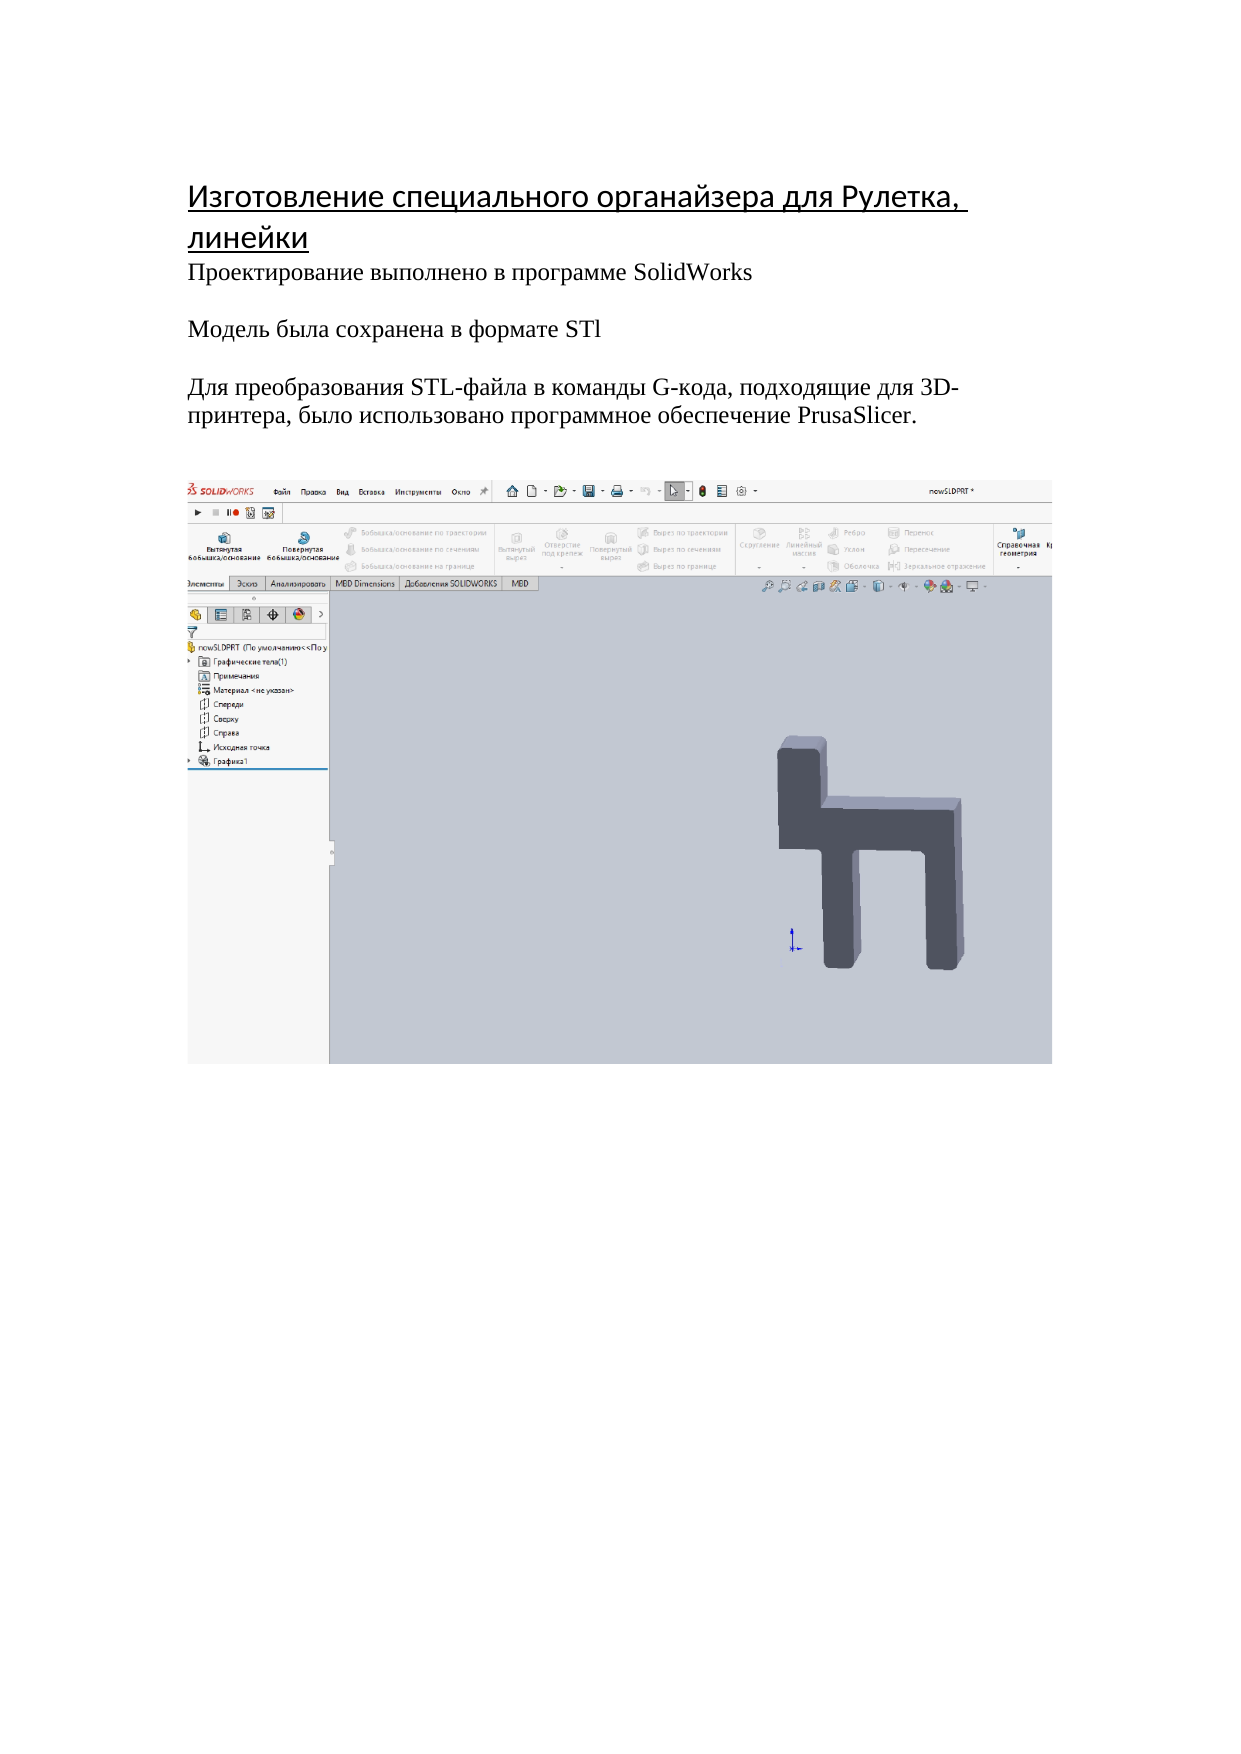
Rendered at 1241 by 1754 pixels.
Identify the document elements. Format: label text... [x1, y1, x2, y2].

text Для преобразования STL-файла в команды G-кода, подходящие для 3D-принтера, было использовано программное обеспечение PrusaSlicer. [187, 372, 1053, 429]
text Проектирование выполнено в программе SolidWorks [187, 257, 1053, 286]
text Изготовление специального органайзера для Рулетка, линейки [187, 175, 1053, 257]
picture [187, 480, 1053, 1064]
text Модель была сохранена в формате STl [187, 314, 1053, 343]
